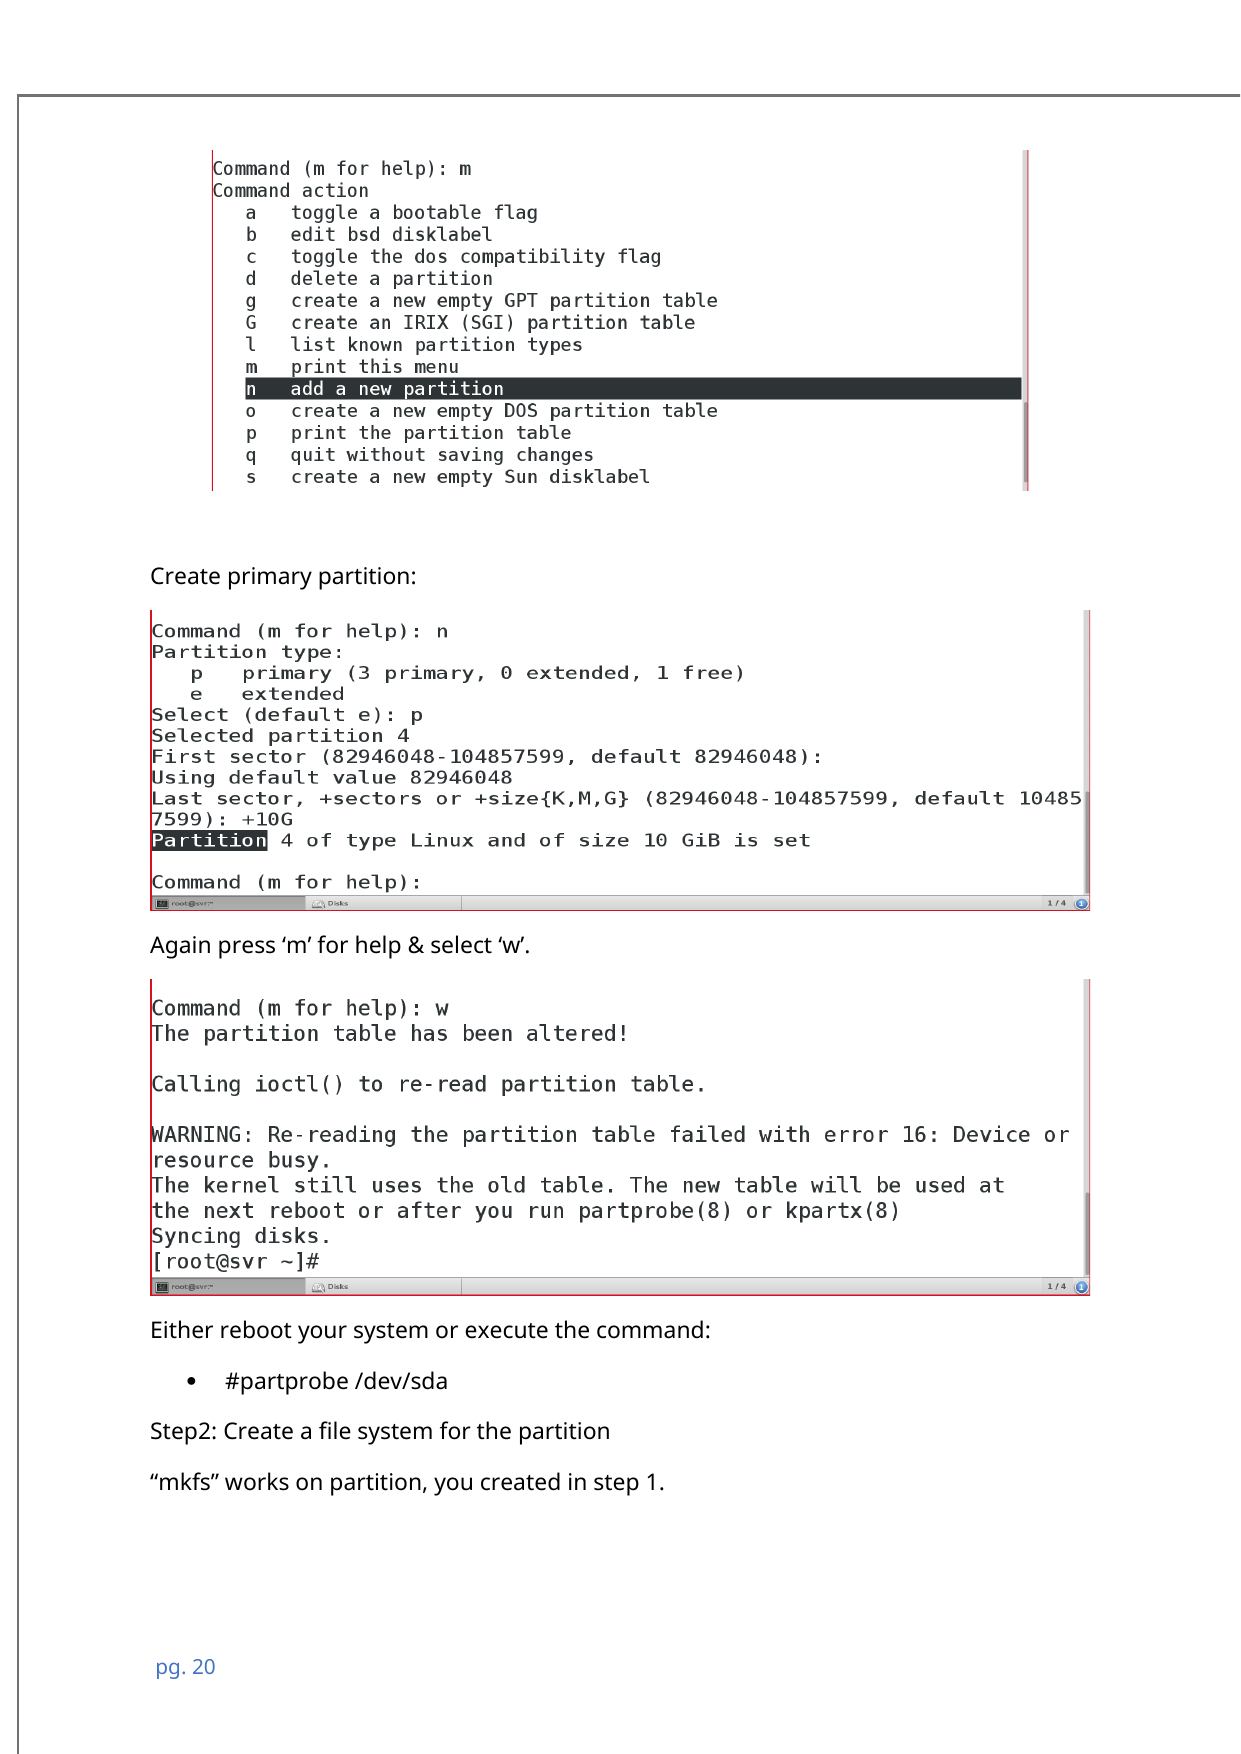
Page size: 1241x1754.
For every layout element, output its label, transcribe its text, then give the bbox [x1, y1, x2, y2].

list #partprobe /dev/sda [187, 1364, 1090, 1396]
text “mkfs” works on partition, you created in step 1. [150, 1465, 1090, 1497]
picture [150, 979, 1091, 1296]
text Create primary partition: [150, 560, 1090, 591]
picture [150, 610, 1091, 911]
picture [211, 150, 1029, 491]
text Step2: Create a file system for the partition [150, 1415, 1090, 1446]
text Again press ‘m’ for help & select ‘w’. [150, 929, 1090, 961]
text Either reboot your system or execute the command: [150, 1314, 1090, 1345]
